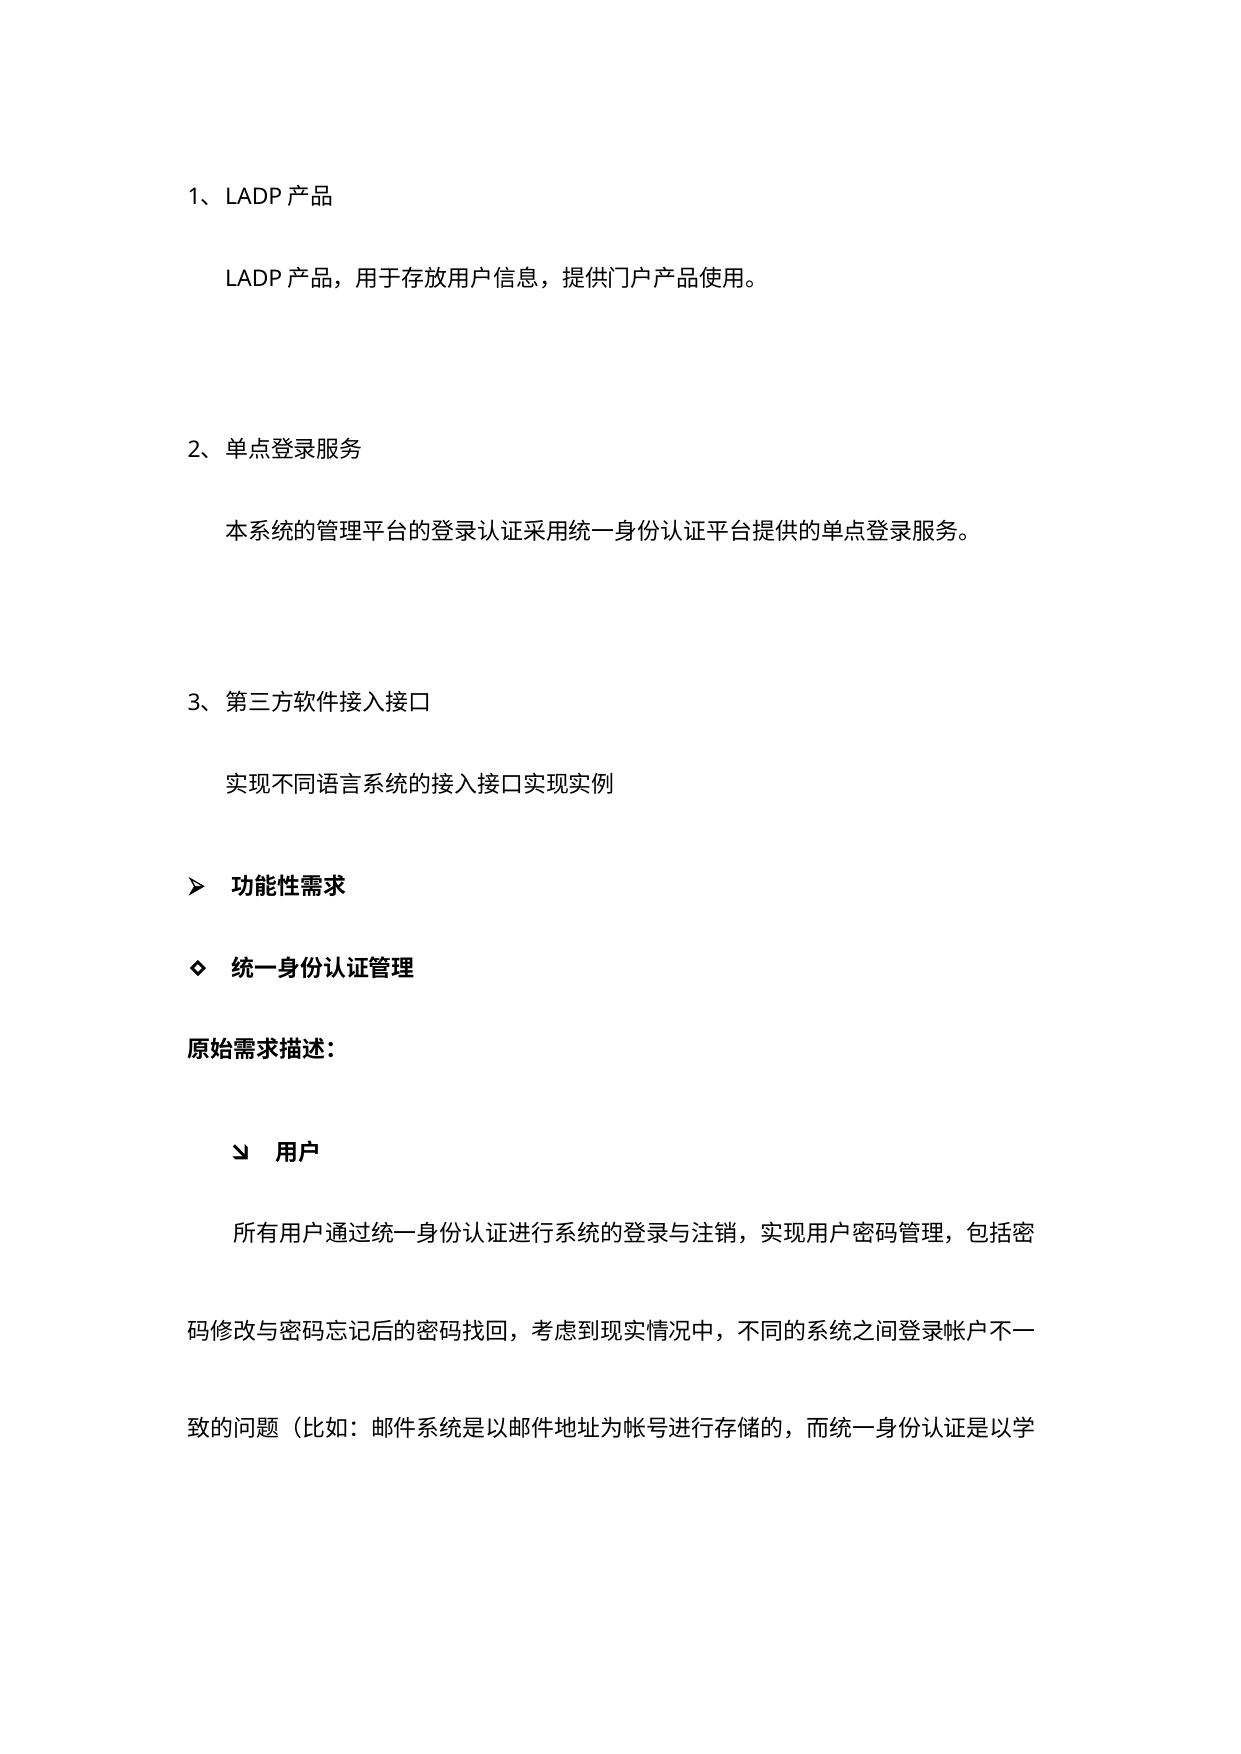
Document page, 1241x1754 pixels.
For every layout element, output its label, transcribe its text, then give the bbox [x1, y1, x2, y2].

text LADP产品，用于存放用户信息，提供门户产品使用。 [225, 244, 1053, 309]
list 功能性需求 [187, 852, 1053, 917]
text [187, 1199, 1053, 1459]
list 统一身份认证管理 [187, 934, 1053, 999]
text 原始需求描述： [187, 1015, 1053, 1080]
list LADP产品 [187, 162, 1053, 227]
text 本系统的管理平台的登录认证采用统一身份认证平台提供的单点登录服务。 [225, 497, 1053, 562]
list 用户 [231, 1118, 1053, 1183]
list 单点登录服务 [187, 415, 1053, 480]
text 实现不同语言系统的接入接口实现实例 [225, 750, 1053, 815]
list 第三方软件接入接口 [187, 668, 1053, 733]
